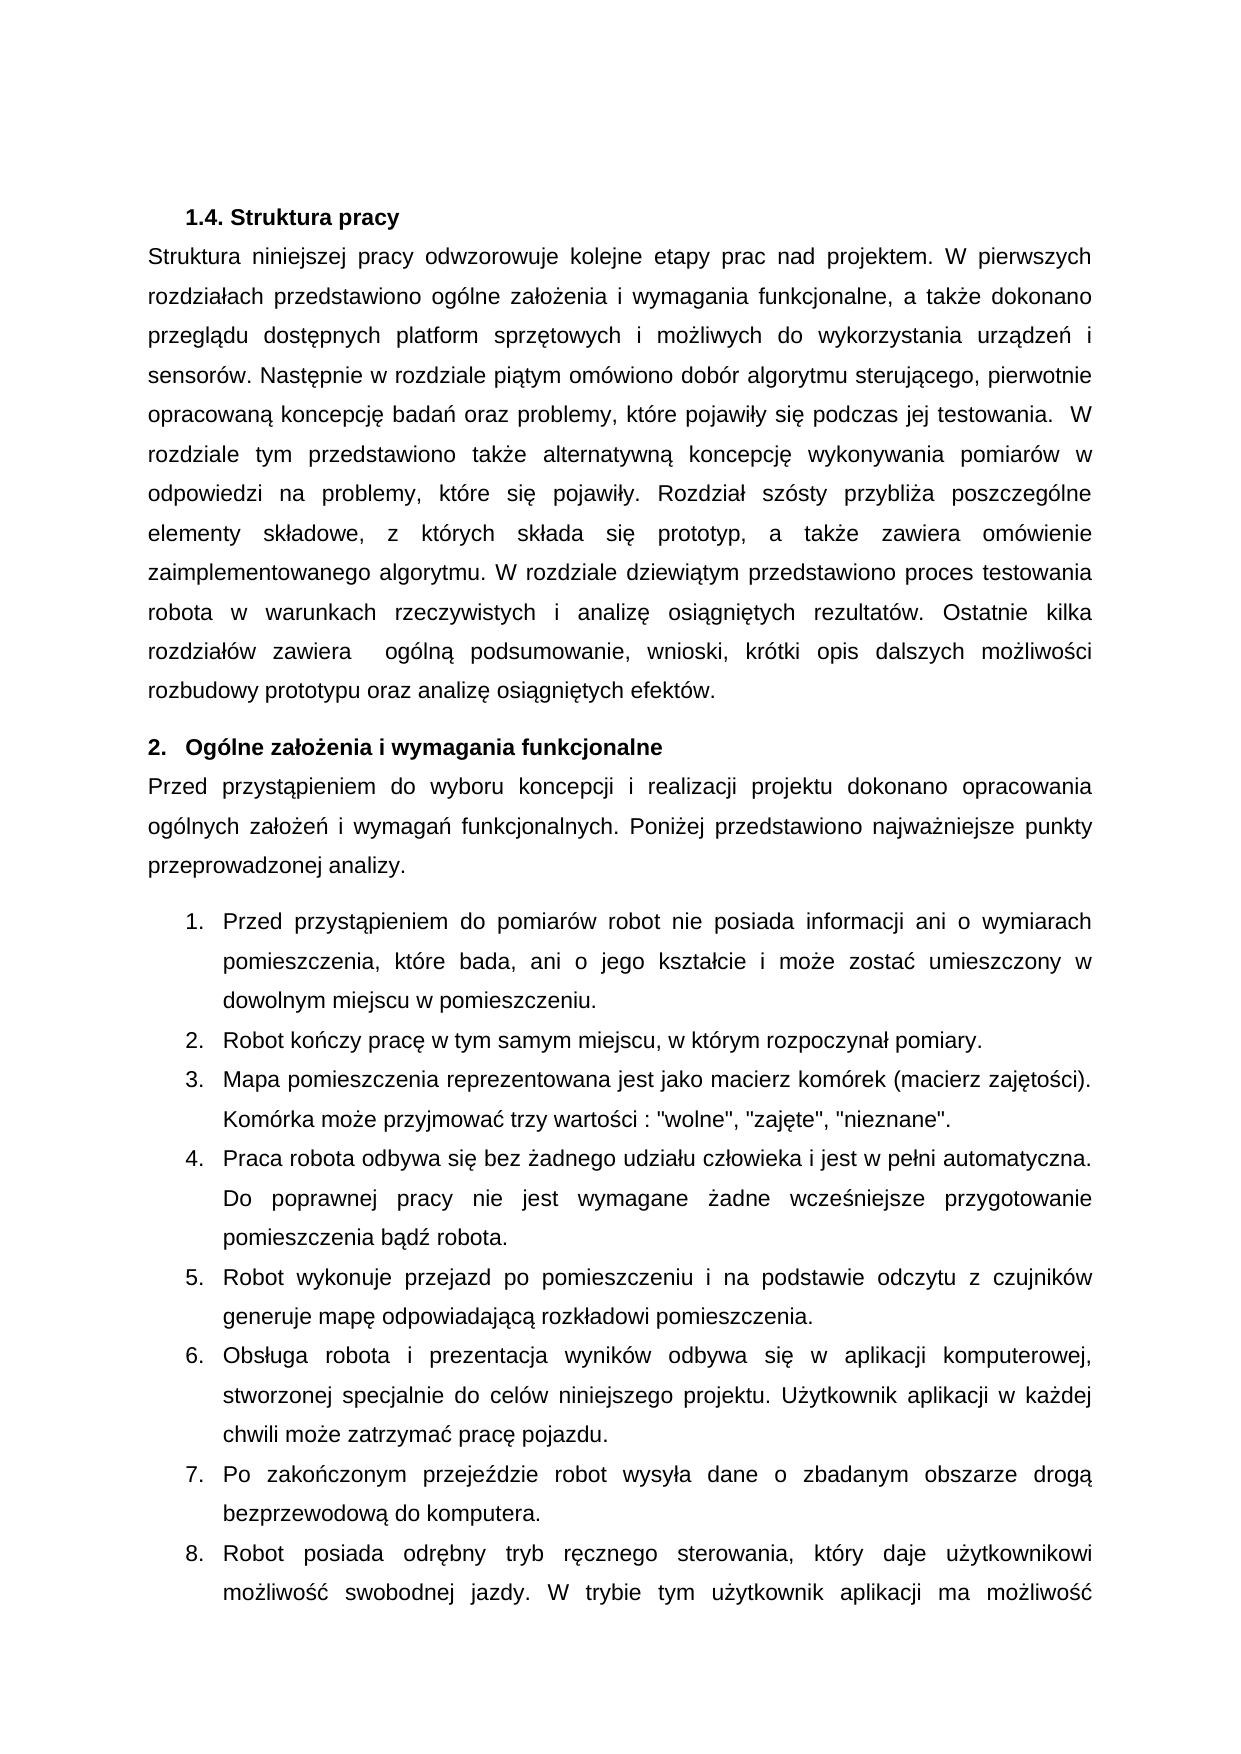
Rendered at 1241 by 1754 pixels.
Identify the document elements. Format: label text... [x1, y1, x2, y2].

list Robot kończy pracę w tym samym miejscu, w którym rozpoczynał pomiary. [185, 1027, 1093, 1053]
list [185, 1540, 1093, 1606]
text Przed przystąpieniem do wyboru koncepcji i realizacji projektu dokonano opracowania ogólnych założeń i wymagań funkcjonalnych. Poniżej przedstawiono najważniejsze punkty przeprowadzonej analizy. [148, 773, 1093, 878]
text Struktura niniejszej pracy odwzorowuje kolejne etapy prac nad projektem. W pierwszych rozdziałach przedstawiono ogólne założenia i wymagania funkcjonalne, a także dokonano przeglądu dostępnych platform sprzętowych i możliwych do wykorzystania urządzeń i sensorów. Następnie w rozdziale piątym omówiono dobór algorytmu sterującego, pierwotnie opracowaną koncepcję badań oraz problemy, które pojawiły się podczas jej testowania. W rozdziale tym przedstawiono także alternatywną koncepcję wykonywania pomiarów w odpowiedzi na problemy, które się pojawiły. Rozdział szósty przybliża poszczególne elementy składowe, z których składa się prototyp, a także zawiera omówienie zaimplementowanego algorytmu. W rozdziale dziewiątym przedstawiono proces testowania robota w warunkach rzeczywistych i analizę osiągniętych rezultatów. Ostatnie kilka rozdziałów zawiera ogólną podsumowanie, wnioski, krótki opis dalszych możliwości rozbudowy prototypu oraz analizę osiągniętych efektów. [148, 243, 1093, 704]
list Praca robota odbywa się bez żadnego udziału człowieka i jest w pełni automatyczna. Do poprawnej pracy nie jest wymagane żadne wcześniejsze przygotowanie pomieszczenia bądź robota. [185, 1145, 1093, 1250]
subtitle Struktura pracy [185, 204, 1093, 230]
list Po zakończonym przejeździe robot wysyła dane o zbadanym obszarze drogą bezprzewodową do komputera. [185, 1461, 1093, 1527]
list Robot wykonuje przejazd po pomieszczeniu i na podstawie odczytu z czujników generuje mapę odpowiadającą rozkładowi pomieszczenia. [185, 1263, 1093, 1329]
list Mapa pomieszczenia reprezentowana jest jako macierz komórek (macierz zajętości). Komórka może przyjmować trzy wartości : "wolne", "zajęte", "nieznane". [185, 1066, 1093, 1132]
list Obsługa robota i prezentacja wyników odbywa się w aplikacji komputerowej, stworzonej specjalnie do celów niniejszego projektu. Użytkownik aplikacji w każdej chwili może zatrzymać pracę pojazdu. [185, 1342, 1093, 1448]
subtitle Ogólne założenia i wymagania funkcjonalne [148, 734, 1093, 760]
list Przed przystąpieniem do pomiarów robot nie posiada informacji ani o wymiarach pomieszczenia, które bada, ani o jego kształcie i może zostać umieszczony w dowolnym miejscu w pomieszczeniu. [185, 908, 1093, 1013]
